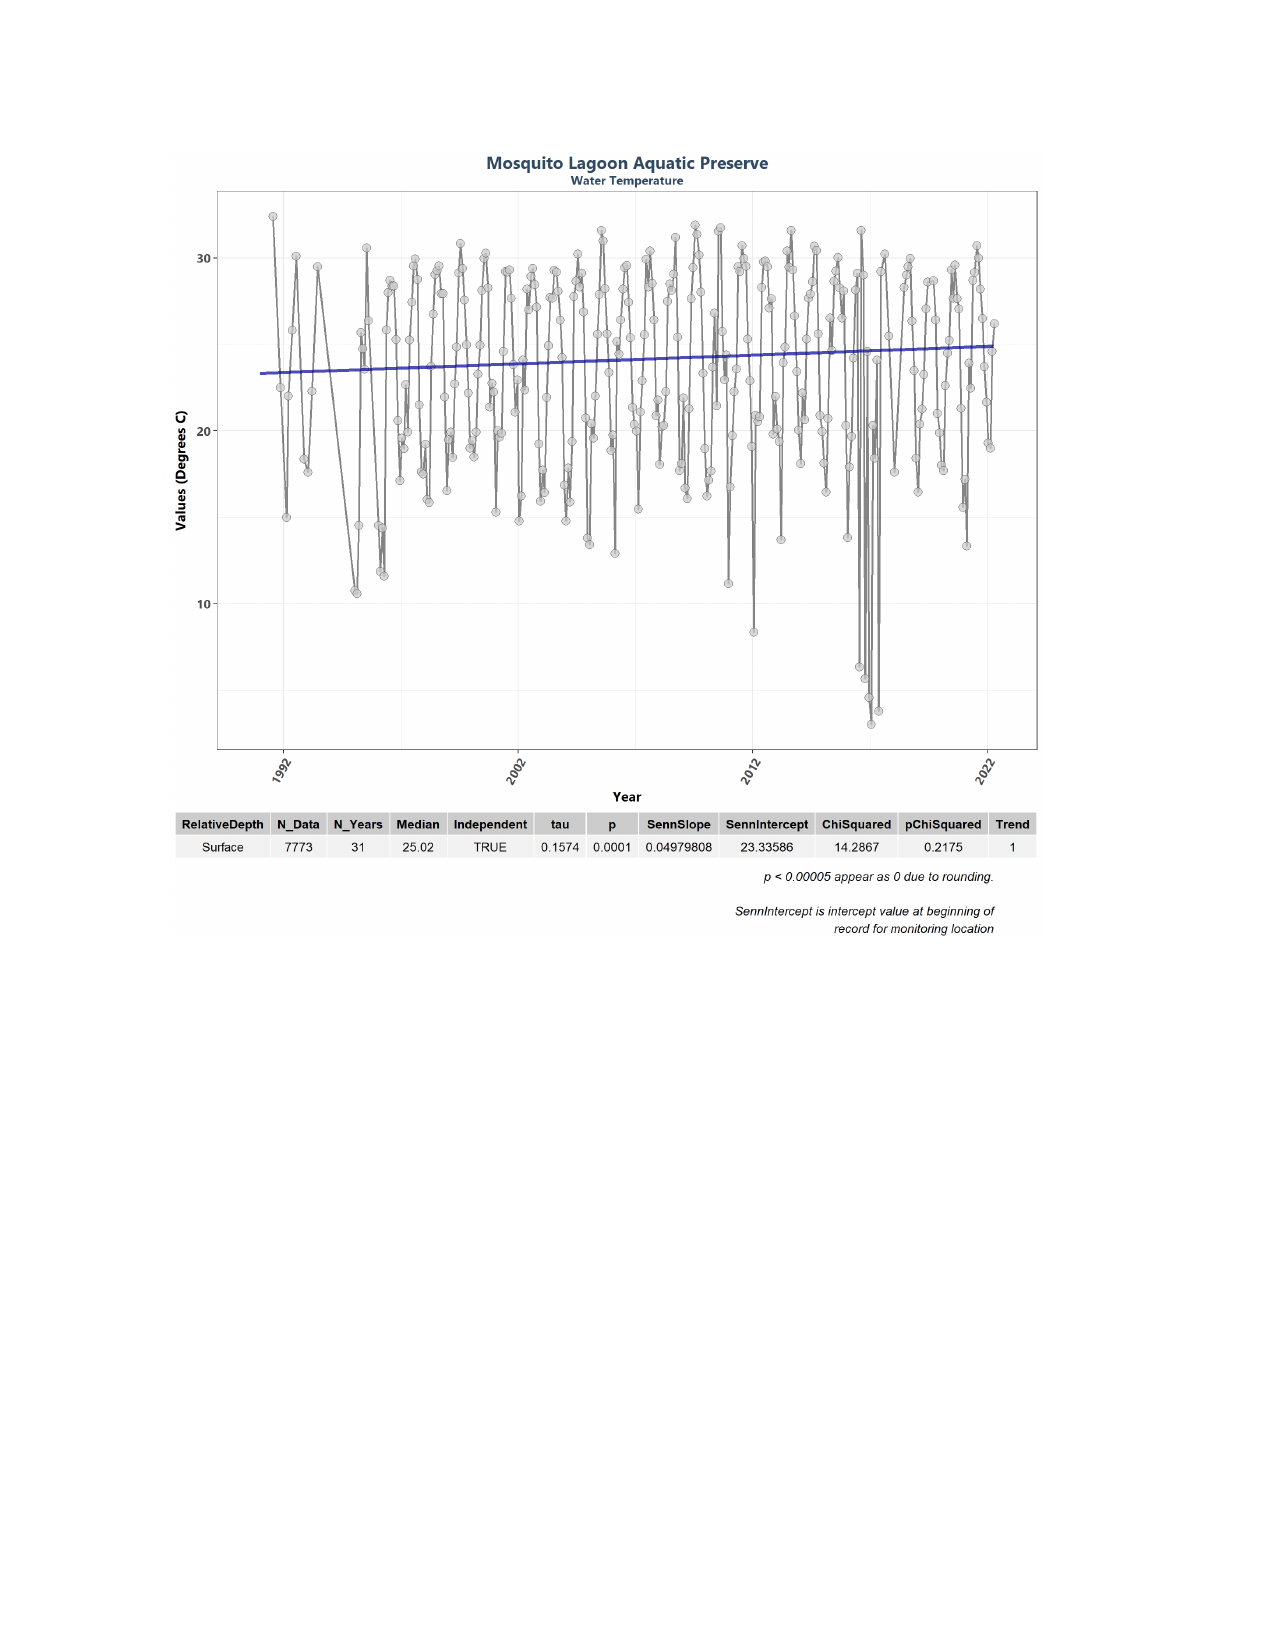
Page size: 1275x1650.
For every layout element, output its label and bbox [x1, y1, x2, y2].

picture [168, 150, 1044, 938]
